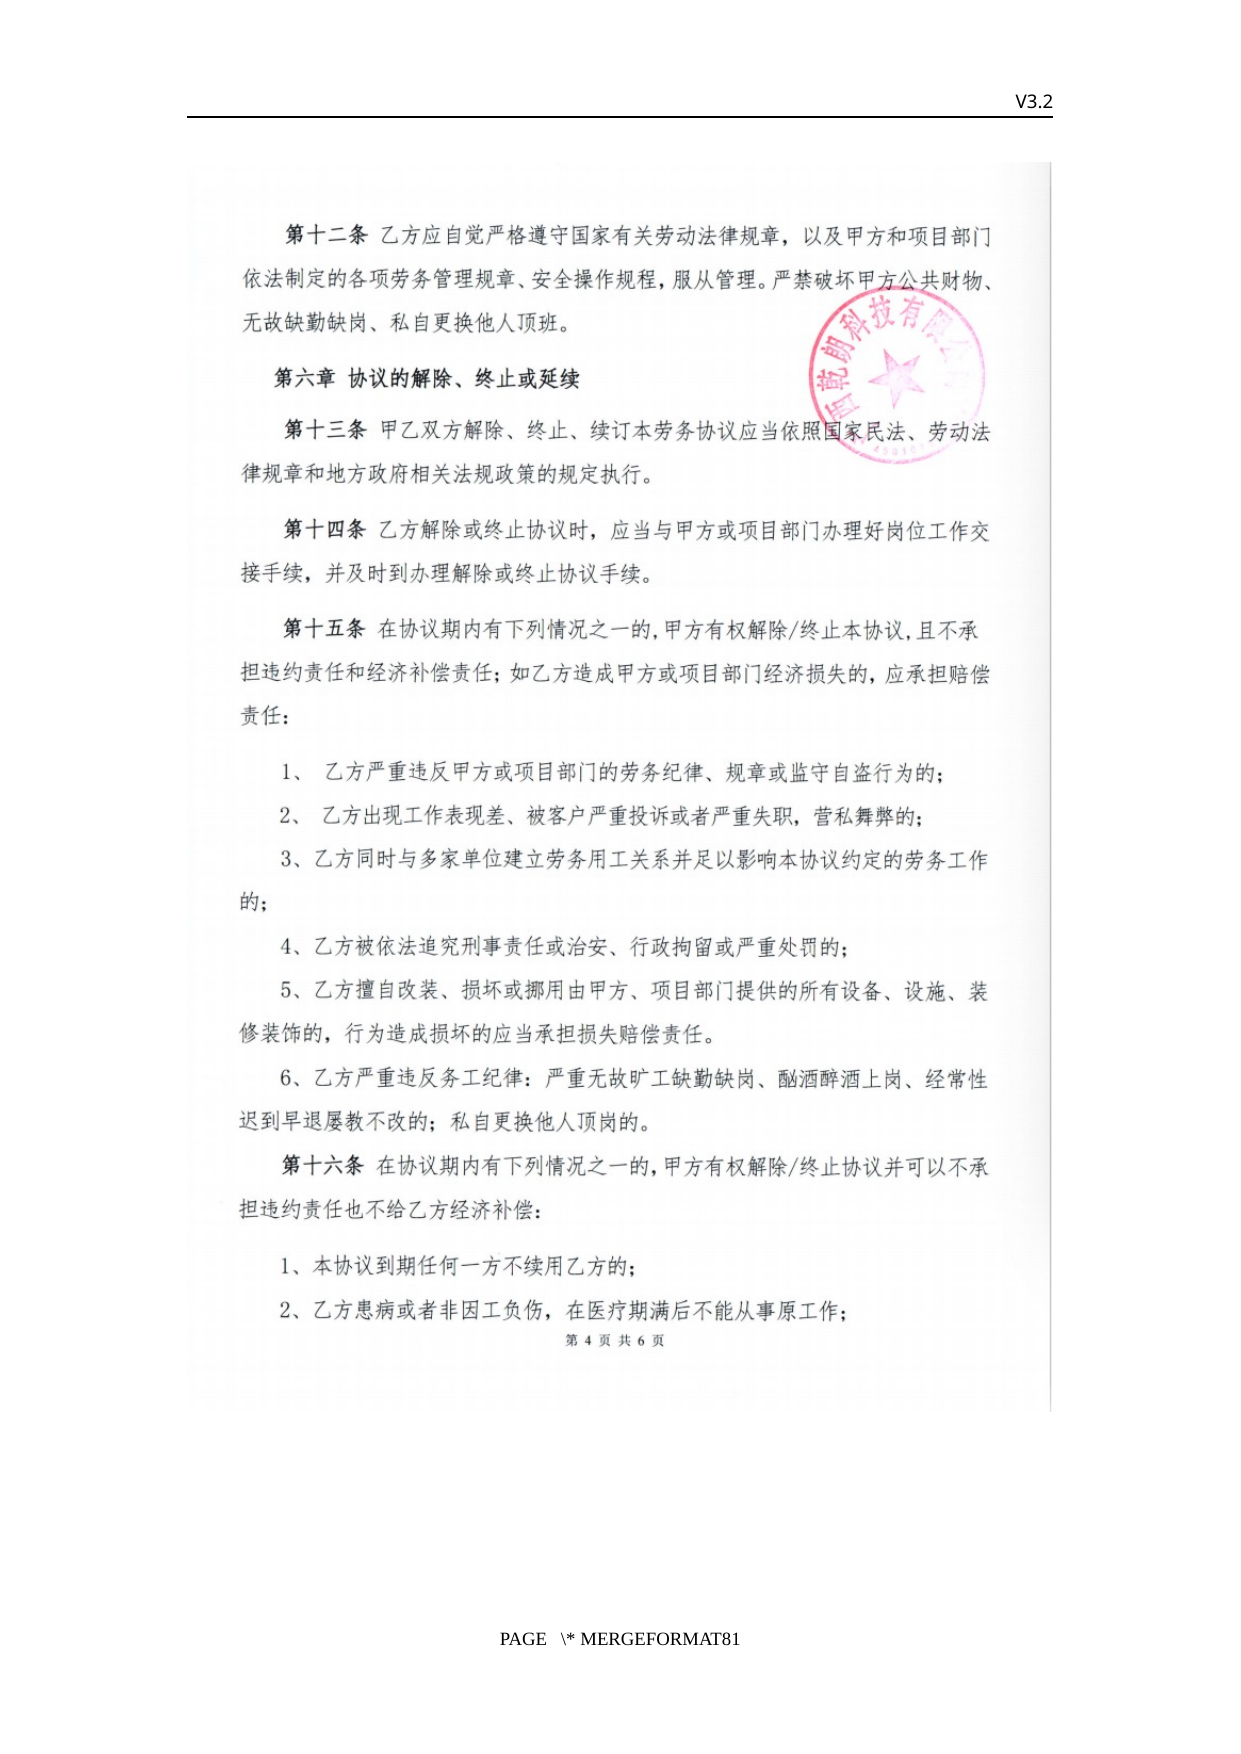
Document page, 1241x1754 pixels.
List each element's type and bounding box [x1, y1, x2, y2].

picture [187, 162, 1052, 1412]
